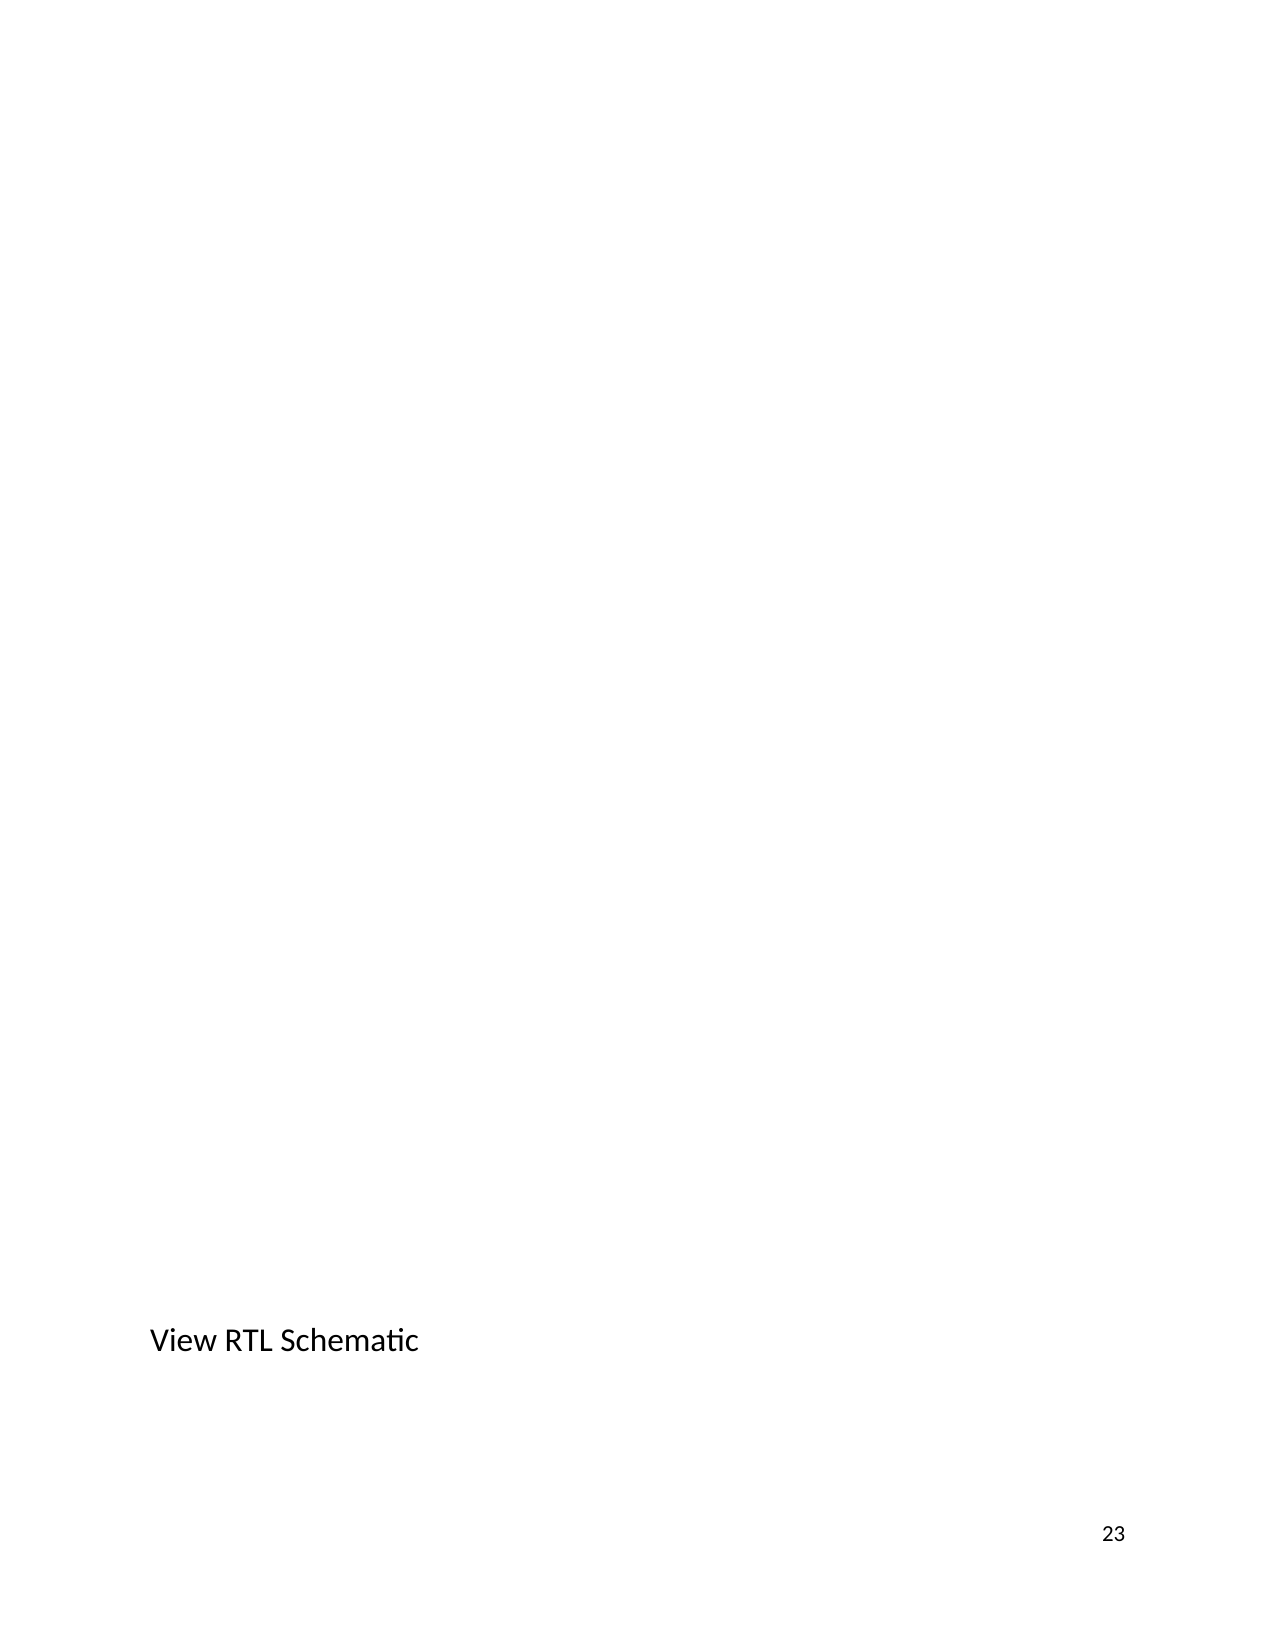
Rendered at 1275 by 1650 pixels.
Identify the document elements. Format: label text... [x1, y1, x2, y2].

text View RTL Schematic [150, 1319, 1125, 1360]
